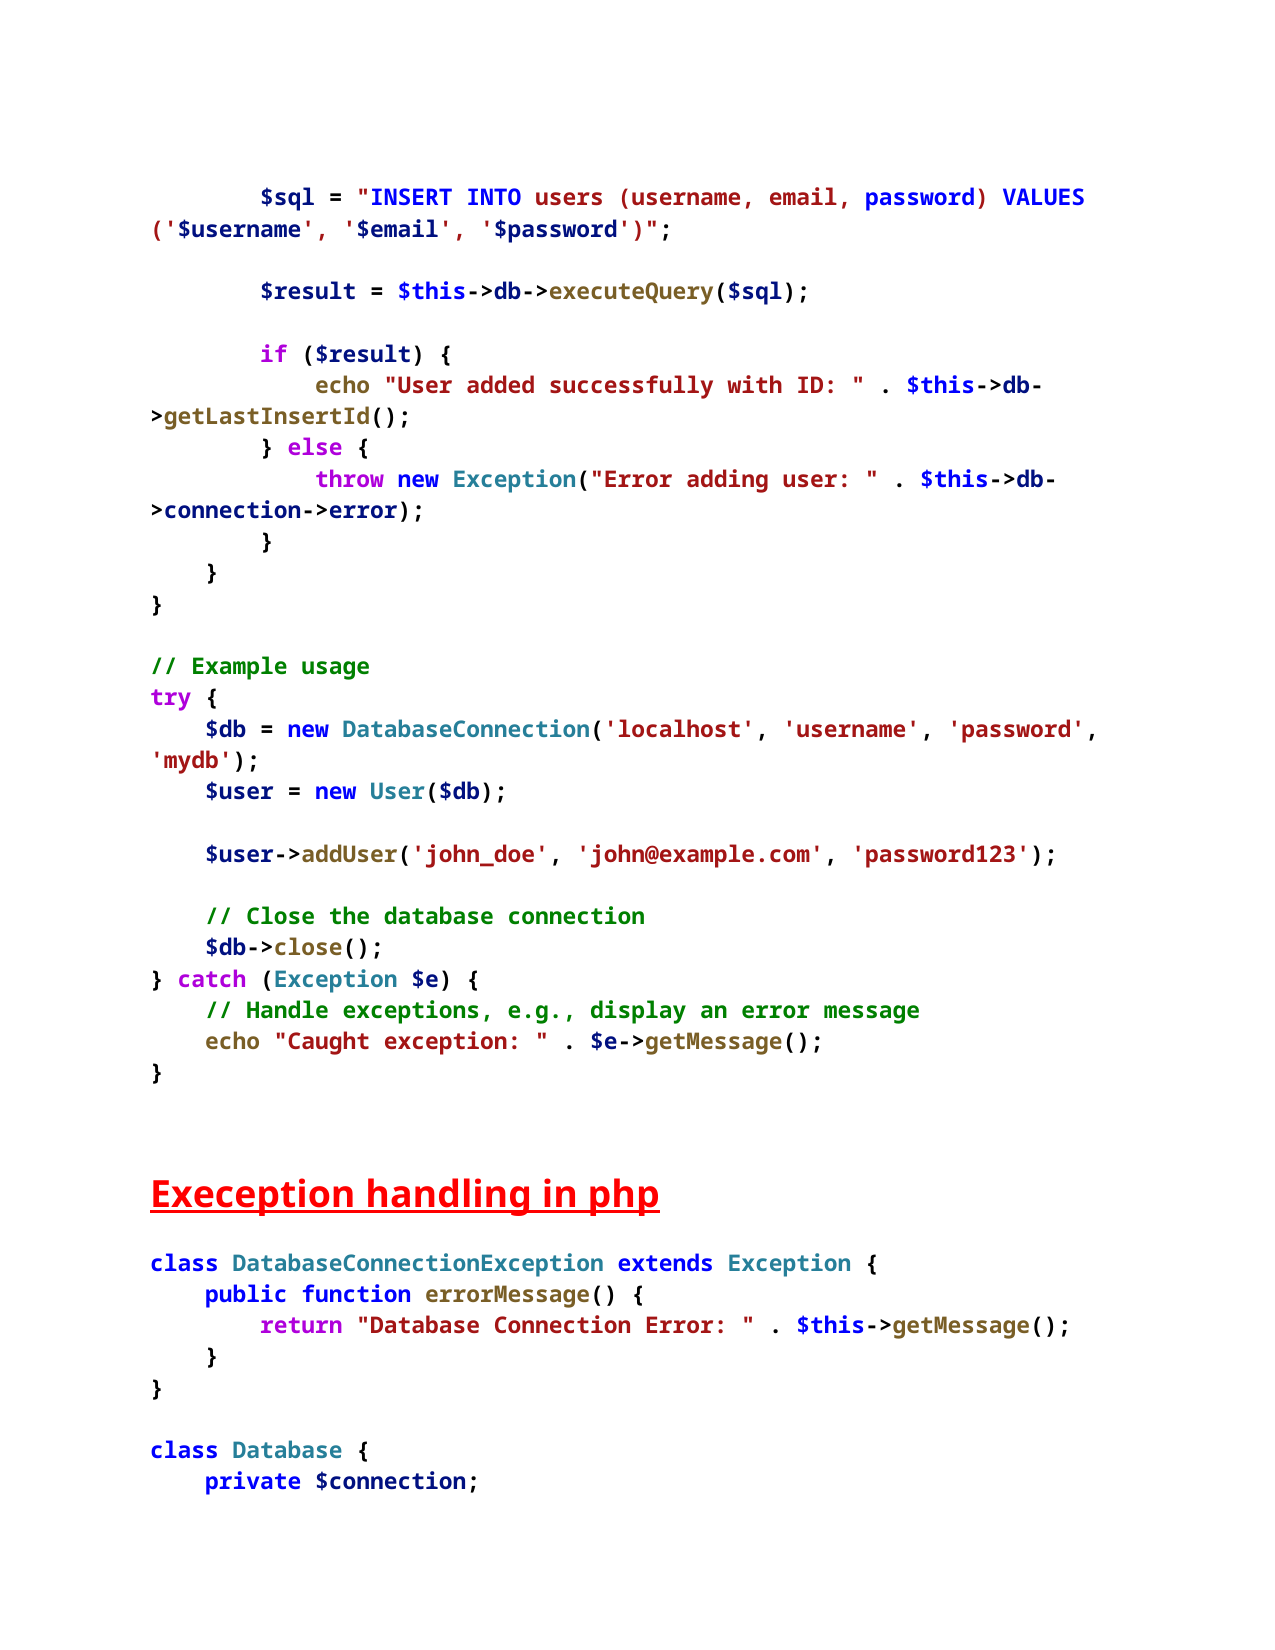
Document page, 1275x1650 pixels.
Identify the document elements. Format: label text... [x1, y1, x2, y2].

text // Example usage [150, 650, 1125, 681]
text return "Database Connection Error: " . $this->getMessage(); [150, 1309, 1125, 1340]
text echo "User added successfully with ID: " . $this->db->getLastInsertId(); [150, 369, 1125, 431]
text } catch (Exception $e) { [150, 962, 1125, 994]
text public function errorMessage() { [150, 1278, 1125, 1309]
text throw new Exception("Error adding user: " . $this->db->connection->error); [150, 462, 1125, 525]
text $user->addUser('john_doe', 'john@example.com', 'password123'); [150, 837, 1125, 869]
text // Handle exceptions, e.g., display an error message [150, 994, 1125, 1025]
text $user = new User($db); [150, 775, 1125, 806]
text } [150, 556, 1125, 587]
text class DatabaseConnectionException extends Exception { [150, 1246, 1125, 1278]
text } [150, 525, 1125, 556]
text Exeception handling in php [150, 1167, 1125, 1218]
text if ($result) { [150, 337, 1125, 369]
text } [150, 1371, 1125, 1403]
text try { [150, 681, 1125, 712]
text echo "Caught exception: " . $e->getMessage(); [150, 1025, 1125, 1056]
text private $connection; [150, 1465, 1125, 1496]
text } [150, 1340, 1125, 1371]
text $sql = "INSERT INTO users (username, email, password) VALUES ('$username', '$email', '$password')"; [150, 181, 1125, 244]
text } [150, 1056, 1125, 1087]
text class Database { [150, 1434, 1125, 1465]
text } [150, 587, 1125, 619]
text $result = $this->db->executeQuery($sql); [150, 275, 1125, 306]
text $db->close(); [150, 931, 1125, 962]
text $db = new DatabaseConnection('localhost', 'username', 'password', 'mydb'); [150, 712, 1125, 775]
text } else { [150, 431, 1125, 462]
text // Close the database connection [150, 900, 1125, 931]
